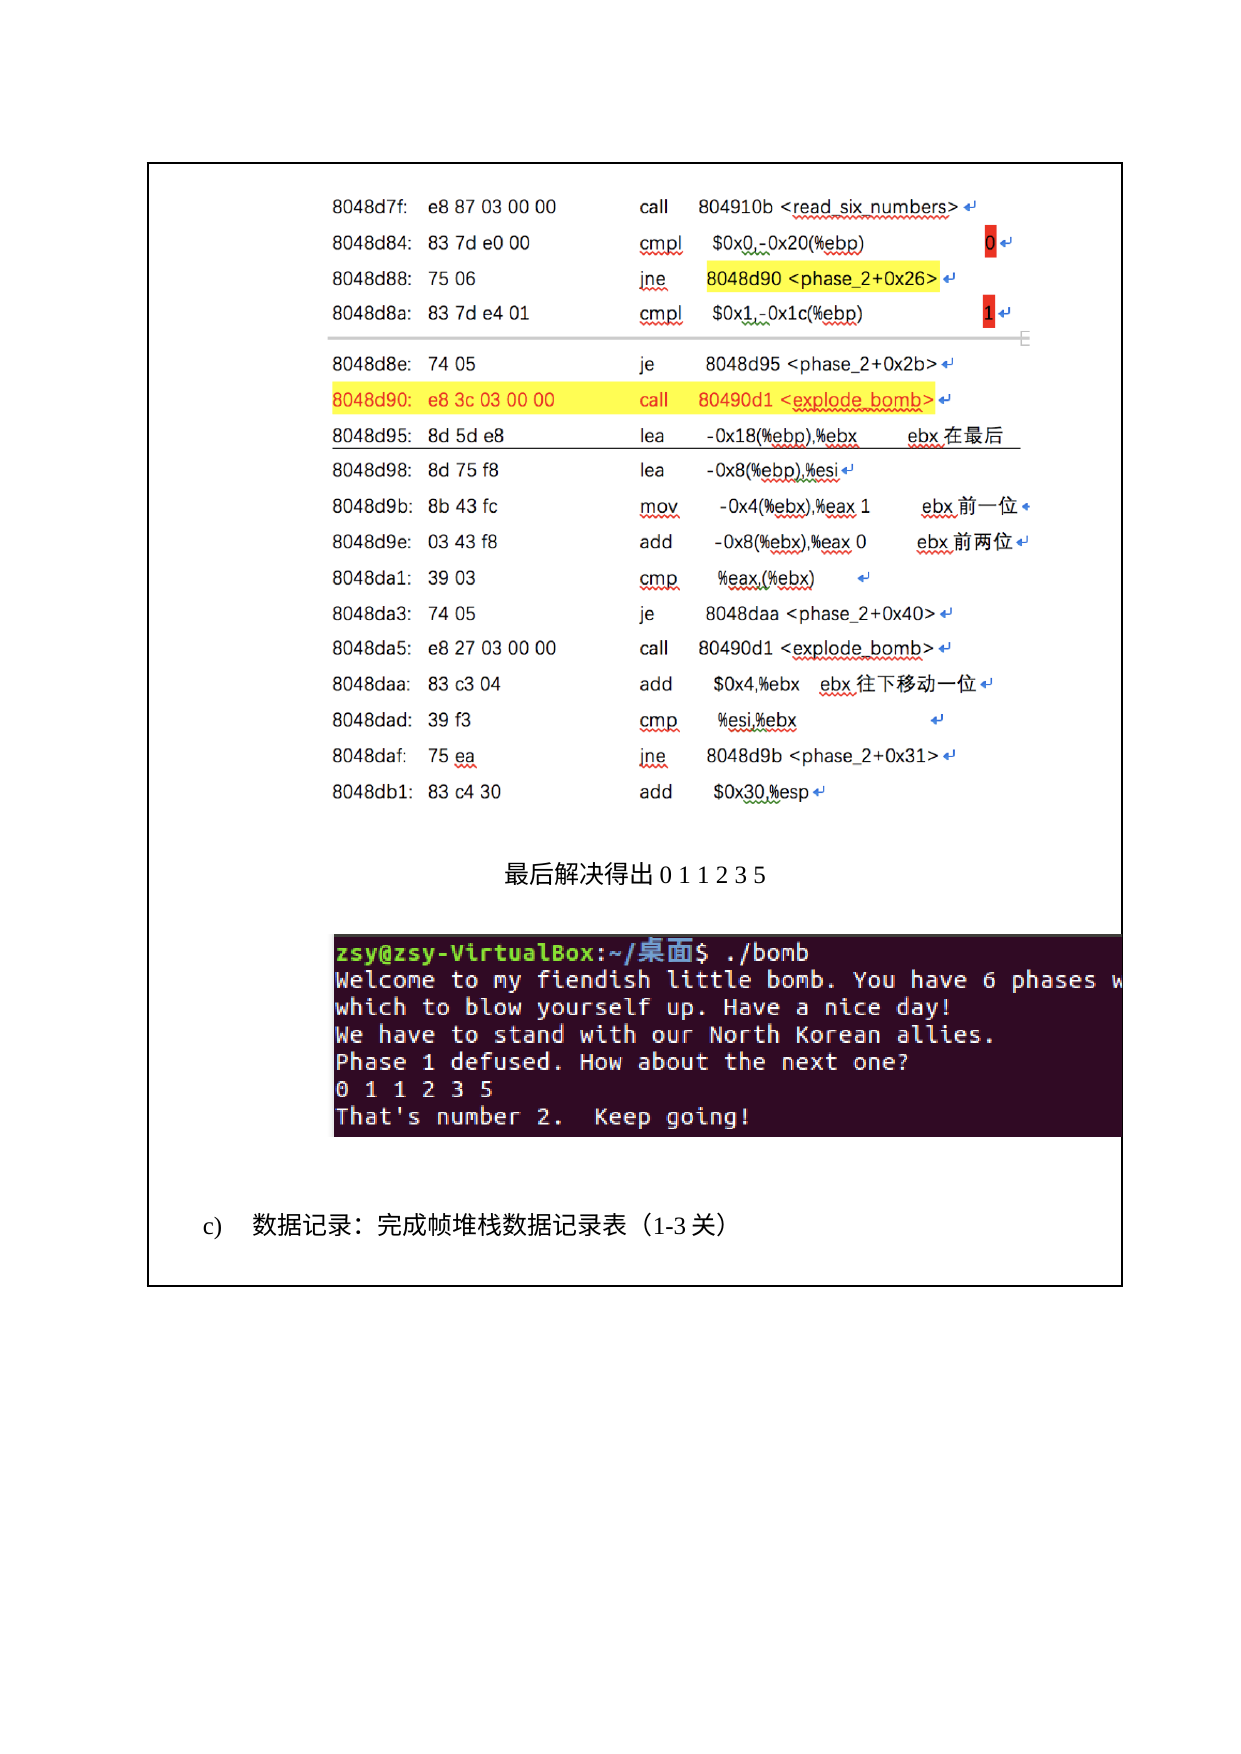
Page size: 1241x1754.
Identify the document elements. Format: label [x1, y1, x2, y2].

table_cell [149, 164, 1121, 1285]
picture [327, 193, 1030, 806]
picture [327, 934, 1123, 1137]
